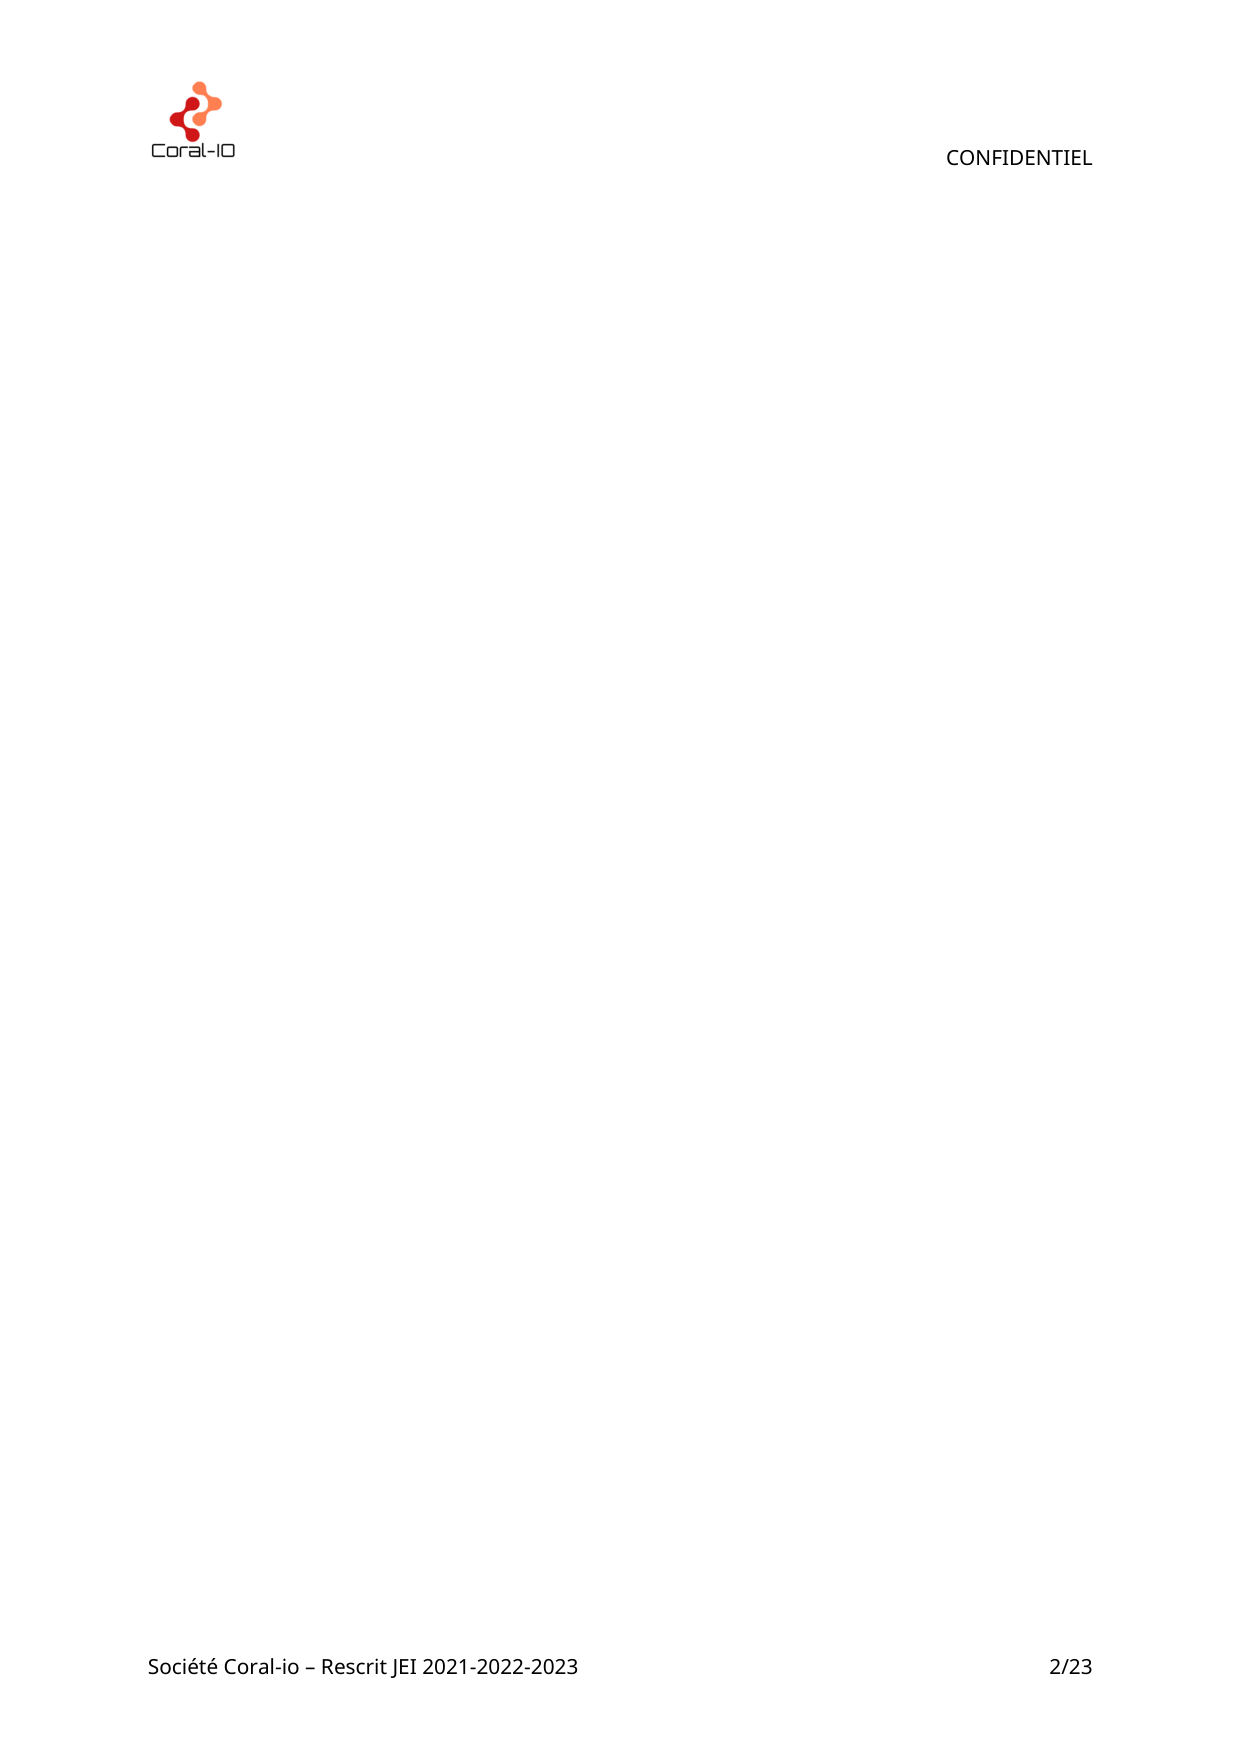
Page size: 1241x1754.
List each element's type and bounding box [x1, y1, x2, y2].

picture [147, 73, 239, 165]
